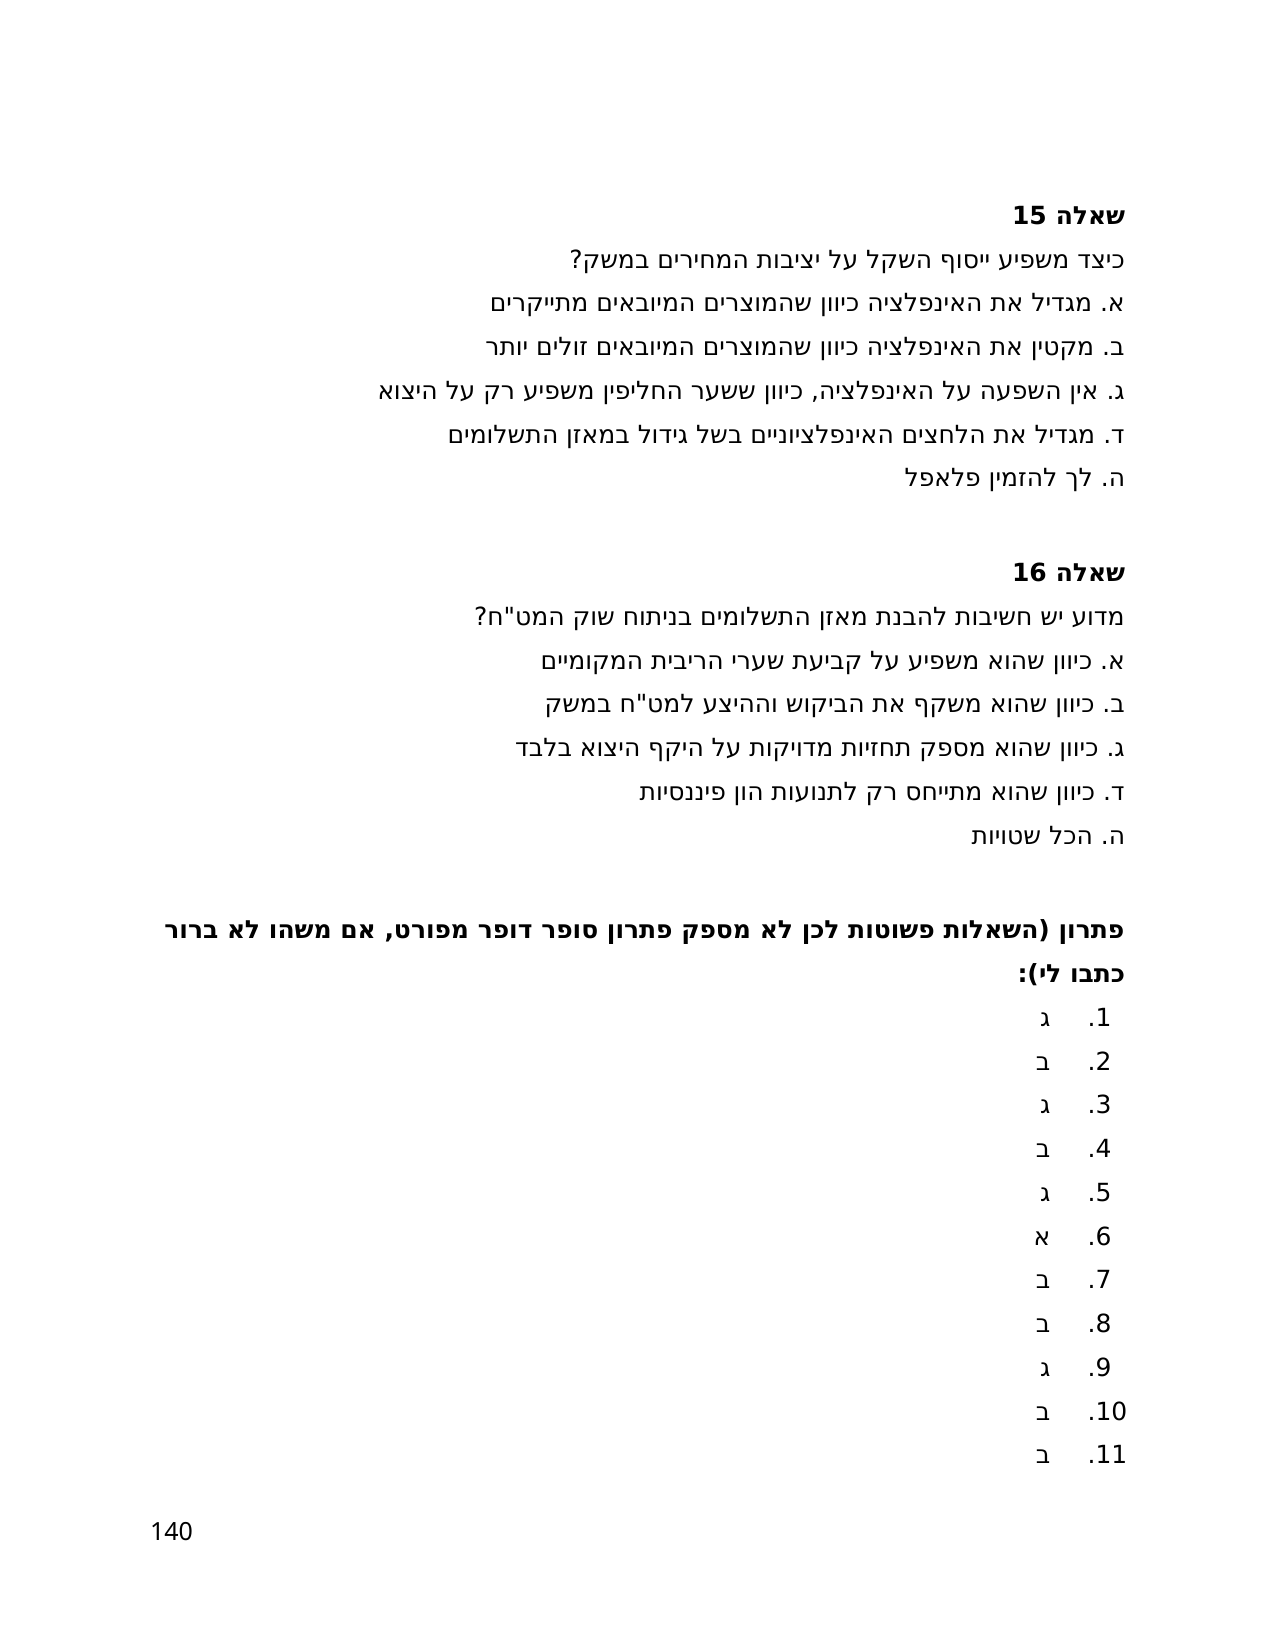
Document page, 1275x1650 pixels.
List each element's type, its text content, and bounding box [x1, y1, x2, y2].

list א [150, 1222, 1087, 1251]
list ג [150, 1091, 1087, 1120]
text ב. כיוון שהוא משקף את הביקוש וההיצע למט"ח במשק [150, 689, 1125, 719]
text שאלה 15 [150, 201, 1125, 230]
list ב [150, 1441, 1087, 1470]
list ב [150, 1266, 1087, 1295]
text ה. לך להזמין פלאפל [150, 463, 1125, 493]
text מדוע יש חשיבות להבנת מאזן התשלומים בניתוח שוק המט"ח? [150, 602, 1125, 631]
text א. כיוון שהוא משפיע על קביעת שערי הריבית המקומיים [150, 646, 1125, 675]
text ה. הכל שטויות [150, 821, 1125, 850]
list ב [150, 1134, 1087, 1163]
text א. מגדיל את האינפלציה כיוון שהמוצרים המיובאים מתייקרים [150, 288, 1125, 318]
text ג. כיוון שהוא מספק תחזיות מדויקות על היקף היצוא בלבד [150, 733, 1125, 762]
list ב [150, 1397, 1087, 1426]
text ב. מקטין את האינפלציה כיוון שהמוצרים המיובאים זולים יותר [150, 332, 1125, 361]
list ג [150, 1003, 1087, 1032]
text ד. כיוון שהוא מתייחס רק לתנועות הון פיננסיות [150, 777, 1125, 806]
text ד. מגדיל את הלחצים האינפלציוניים בשל גידול במאזן התשלומים [150, 420, 1125, 449]
list ב [150, 1309, 1087, 1338]
text שאלה 16 [150, 558, 1125, 587]
list ג [150, 1353, 1087, 1382]
text ג. אין השפעה על האינפלציה, כיוון ששער החליפין משפיע רק על היצוא [150, 376, 1125, 405]
list ג [150, 1178, 1087, 1207]
text כיצד משפיע ייסוף השקל על יציבות המחירים במשק? [150, 245, 1125, 274]
text פתרון (השאלות פשוטות לכן לא מספק פתרון סופר דופר מפורט, אם משהו לא ברור כתבו לי): [150, 916, 1125, 988]
list ב [150, 1047, 1087, 1076]
